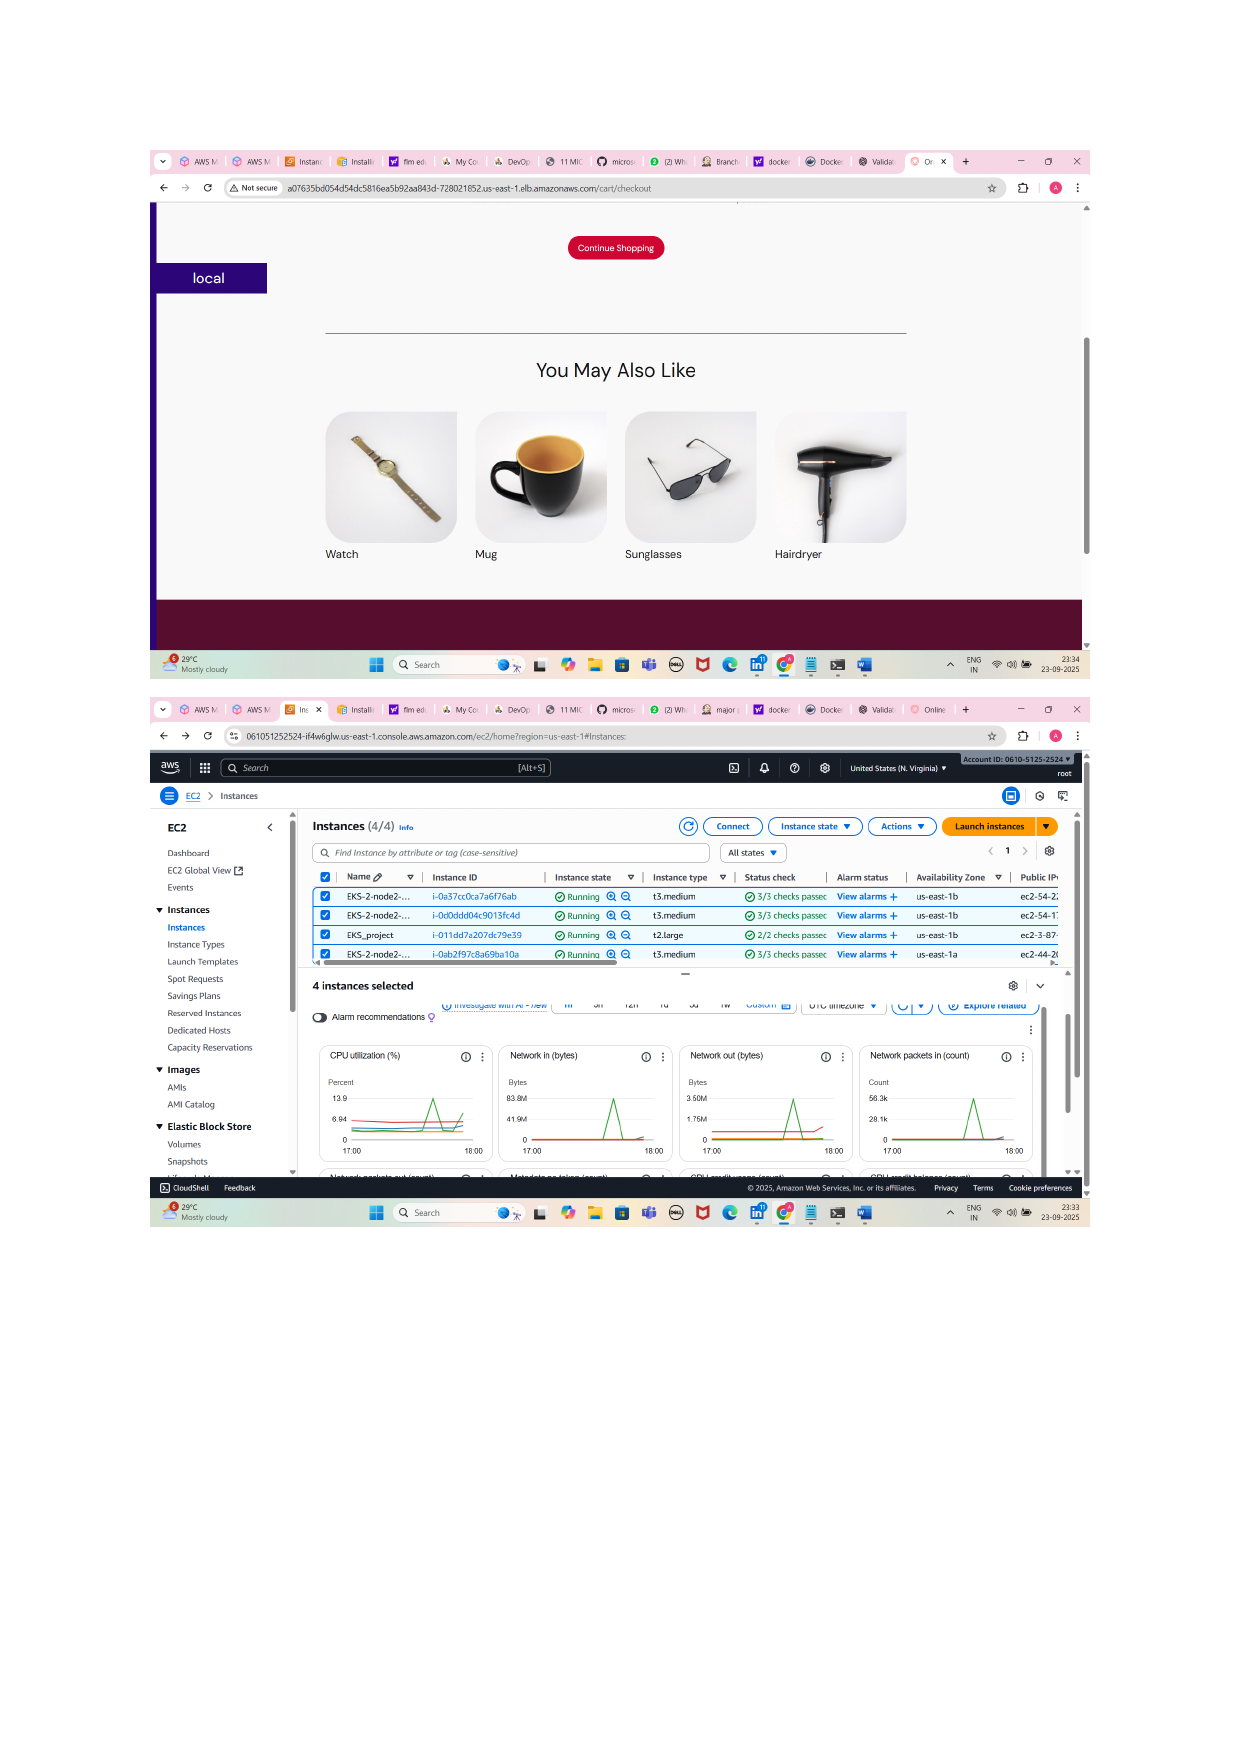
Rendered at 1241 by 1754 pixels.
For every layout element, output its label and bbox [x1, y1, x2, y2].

picture [150, 150, 1091, 679]
picture [150, 697, 1091, 1227]
